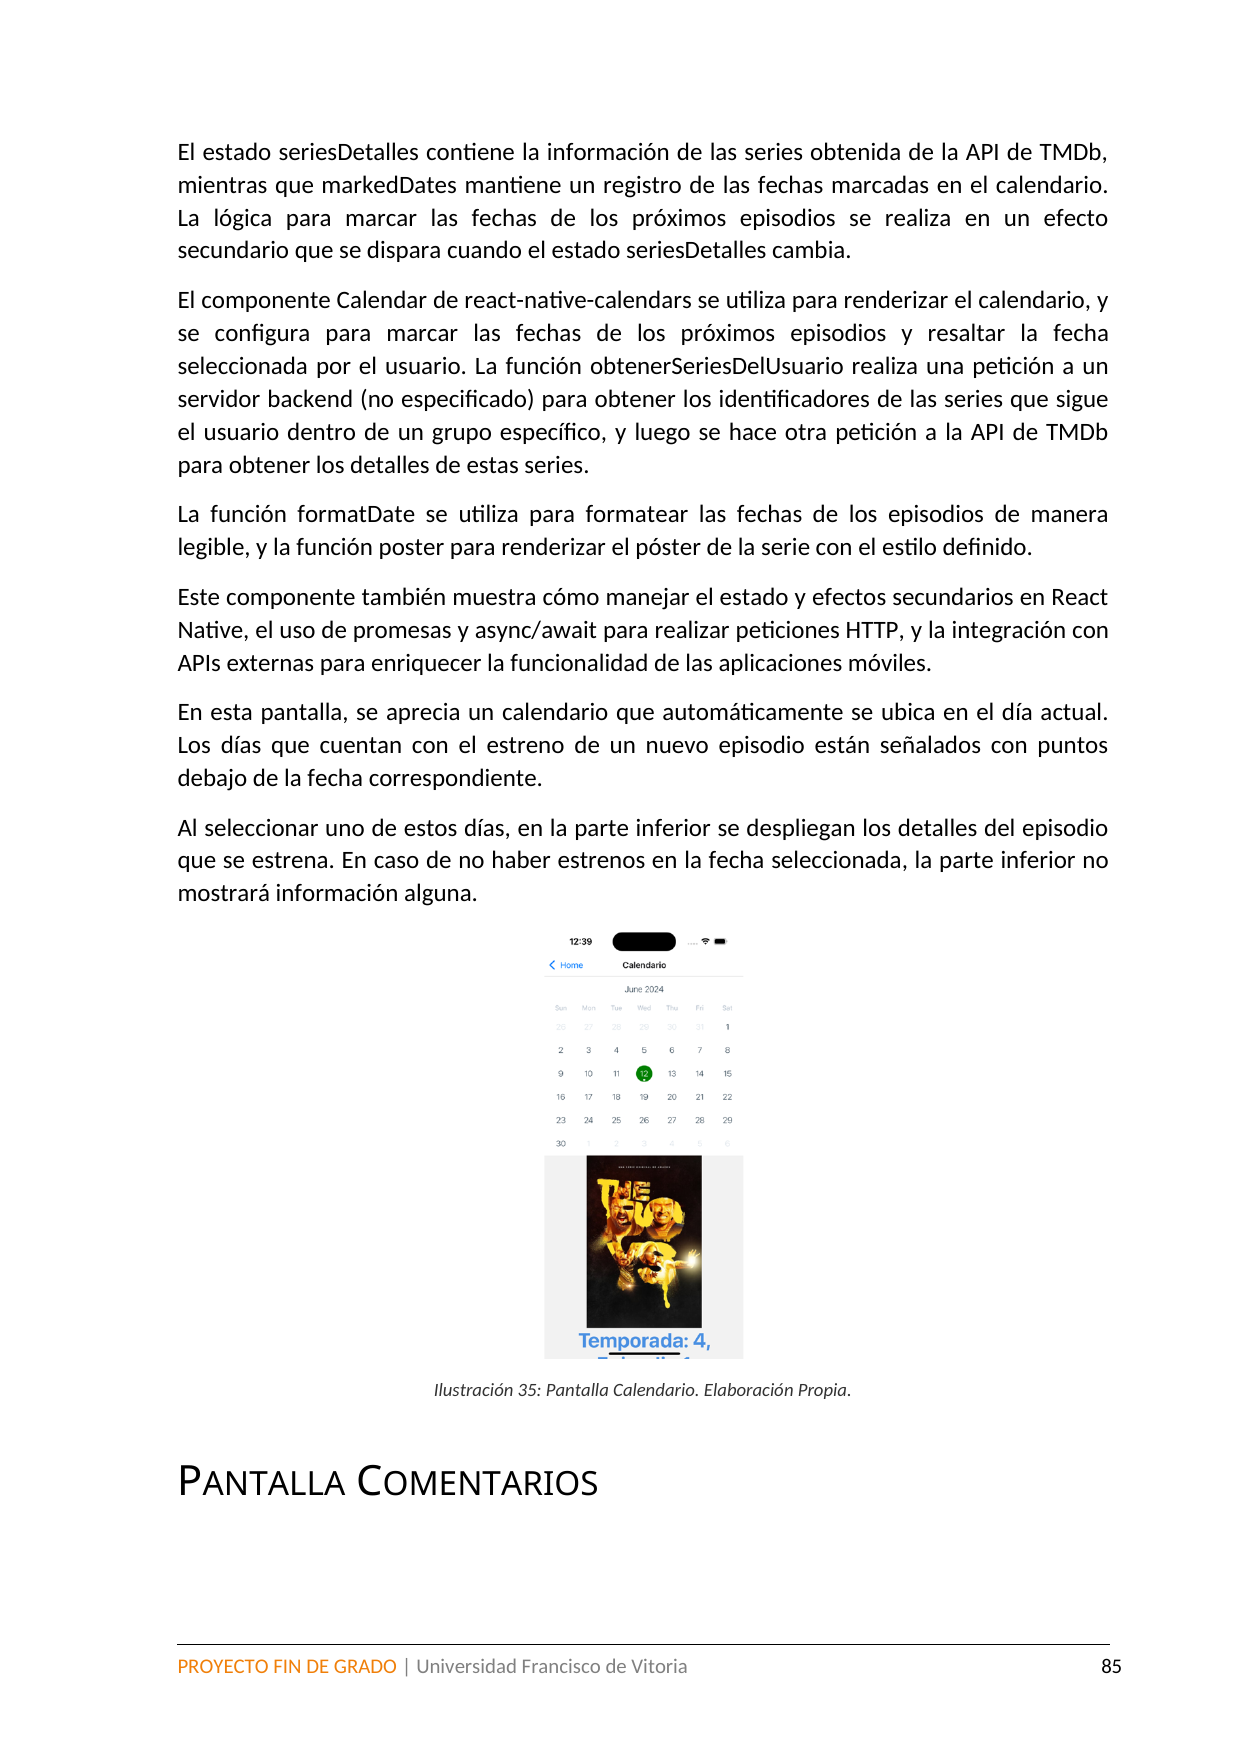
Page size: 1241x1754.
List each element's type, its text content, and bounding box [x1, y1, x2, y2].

text La función formatDate se utiliza para formatear las fechas de los episodios de manera legible, y la función poster para renderizar el póster de la serie con el estilo definido. [177, 498, 1110, 562]
subtitle Pantalla Comentarios [177, 1451, 1110, 1508]
text En esta pantalla, se aprecia un calendario que automáticamente se ubica en el día actual. Los días que cuentan con el estreno de un nuevo episodio están señalados con puntos debajo de la fecha correspondiente. [177, 696, 1110, 793]
picture [544, 927, 744, 1359]
text El componente Calendar de react-native-calendars se utiliza para renderizar el calendario, y se configura para marcar las fechas de los próximos episodios y resaltar la fecha seleccionada por el usuario. La función obtenerSeriesDelUsuario realiza una petición a un servidor backend (no especificado) para obtener los identificadores de las series que sigue el usuario dentro de un grupo específico, y luego se hace otra petición a la API de TMDb para obtener los detalles de estas series. [177, 284, 1110, 479]
text Al seleccionar uno de estos días, en la parte inferior se despliegan los detalles del episodio que se estrena. En caso de no haber estrenos en la fecha seleccionada, la parte inferior no mostrará información alguna. [177, 812, 1110, 908]
text Ilustración 35: Pantalla Calendario. Elaboración Propia. [177, 1378, 1110, 1401]
text Este componente también muestra cómo manejar el estado y efectos secundarios en React Native, el uso de promesas y async/await para realizar peticiones HTTP, y la integración con APIs externas para enriquecer la funcionalidad de las aplicaciones móviles. [177, 581, 1110, 677]
text El estado seriesDetalles contiene la información de las series obtenida de la API de TMDb, mientras que markedDates mantiene un registro de las fechas marcadas en el calendario. La lógica para marcar las fechas de los próximos episodios se realiza en un efecto secundario que se dispara cuando el estado seriesDetalles cambia. [177, 136, 1110, 265]
